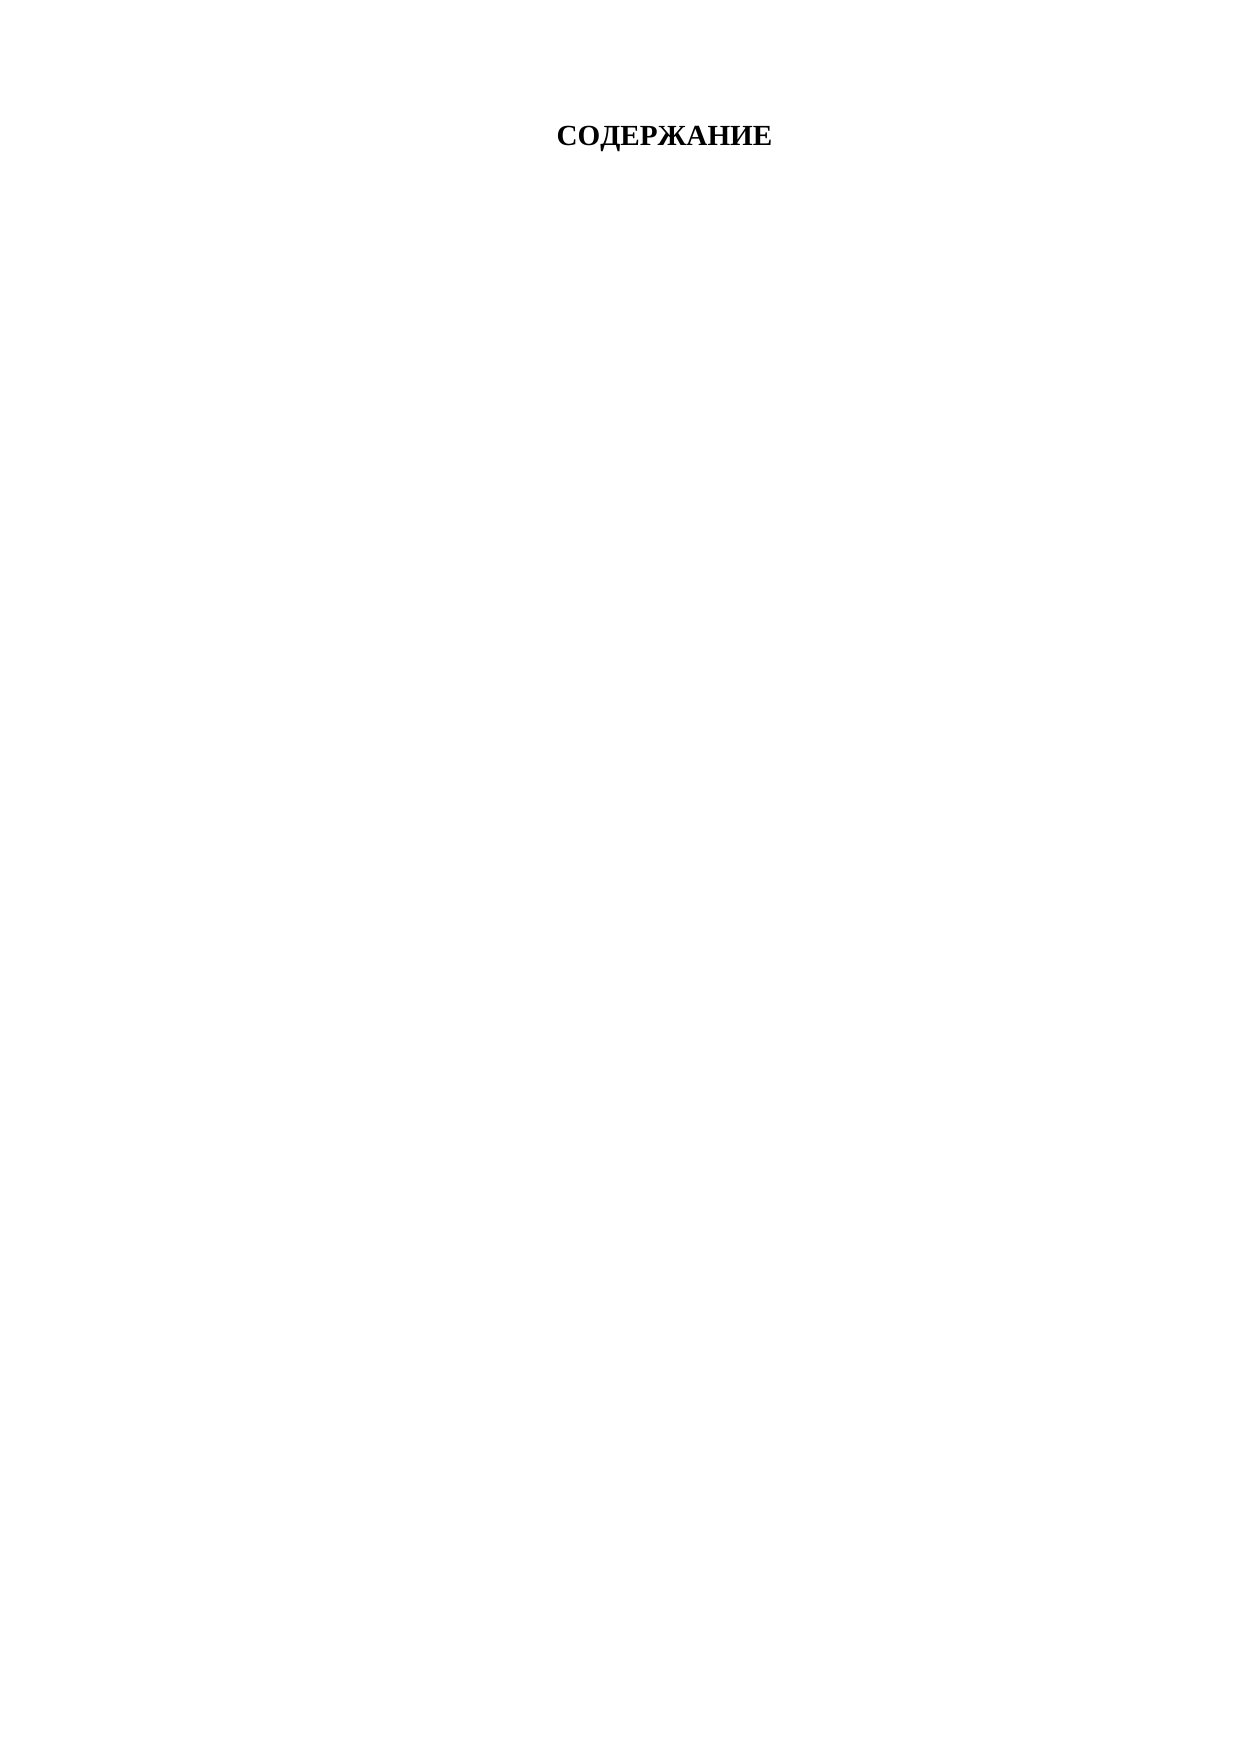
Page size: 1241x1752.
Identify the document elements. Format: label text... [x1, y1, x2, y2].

text СОДЕРЖАНИЕ [177, 118, 1152, 152]
